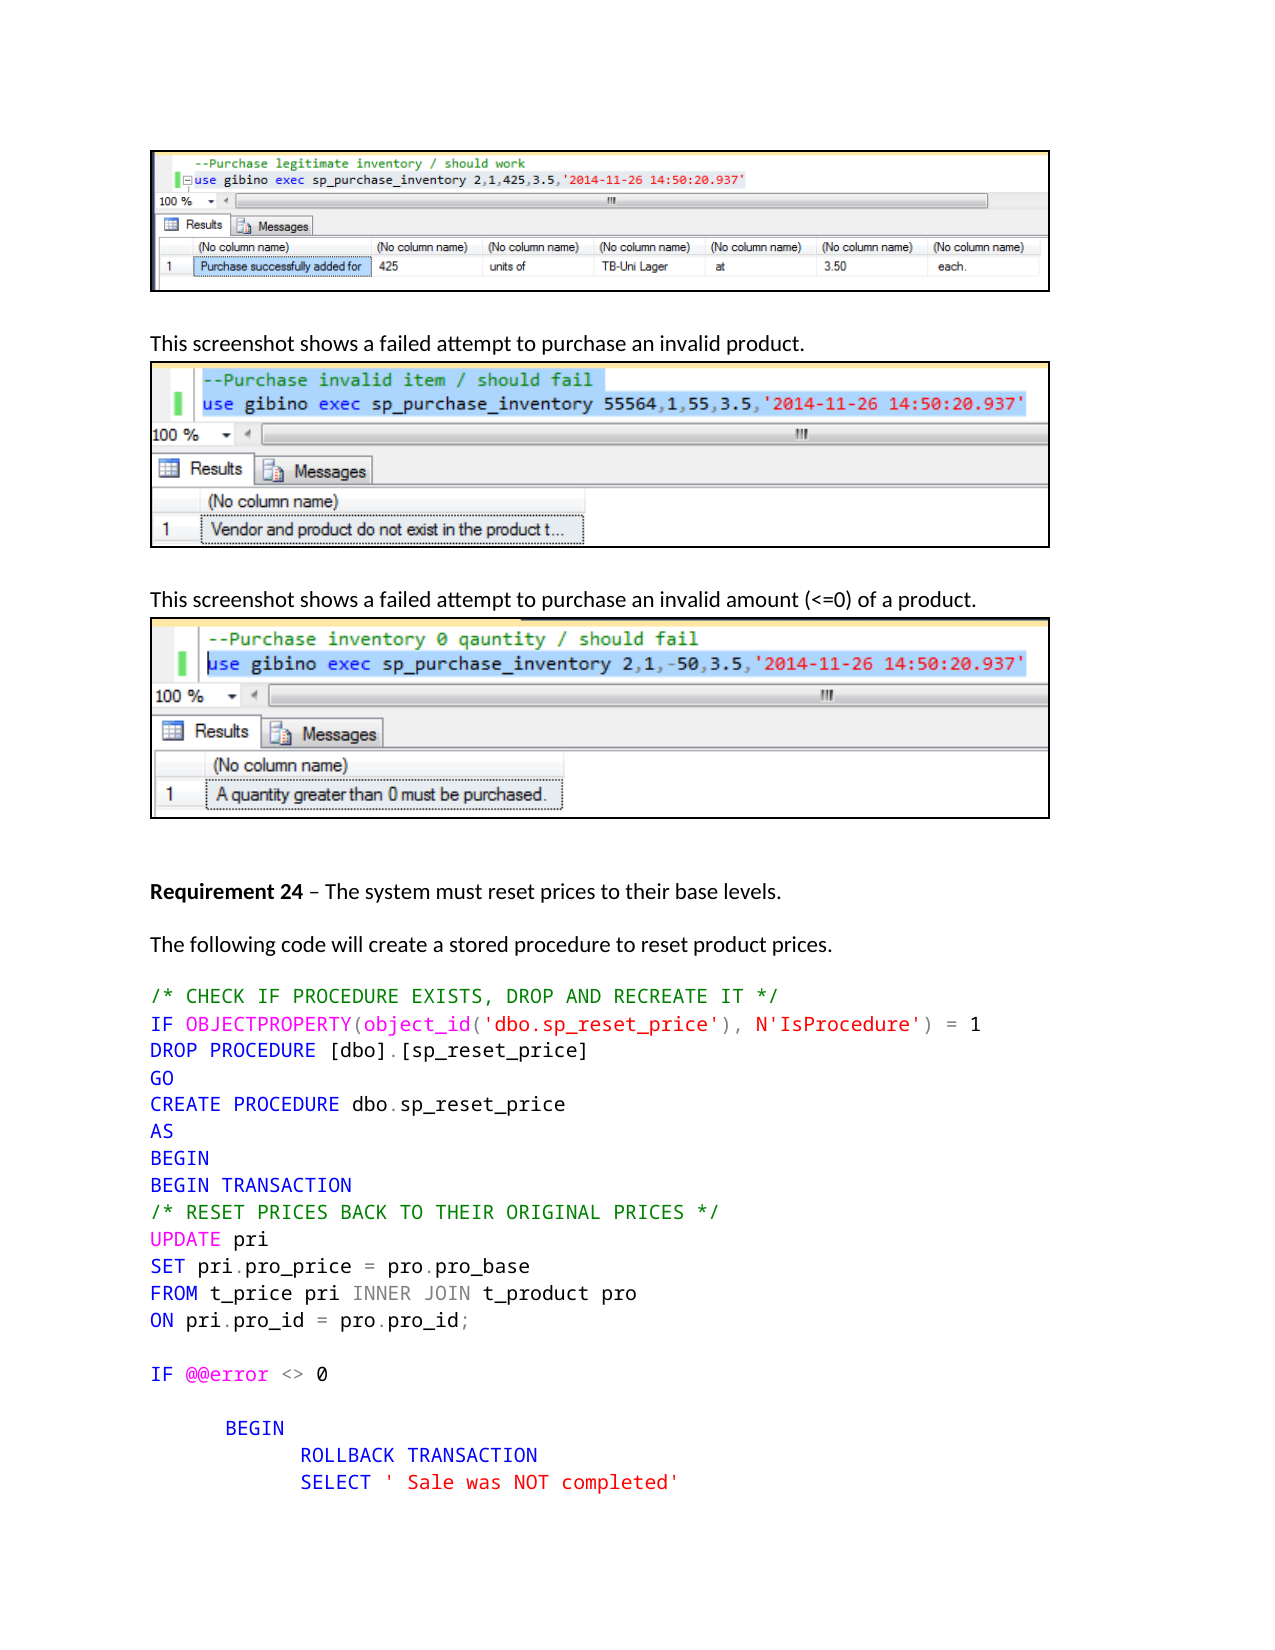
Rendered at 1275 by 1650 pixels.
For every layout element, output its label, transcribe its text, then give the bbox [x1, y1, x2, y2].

text IF OBJECTPROPERTY(object_id('dbo.sp_reset_price'), N'IsProcedure') = 1 [150, 1010, 1125, 1037]
text ROLLBACK TRANSACTION [150, 1441, 1125, 1468]
text This screenshot shows a failed attempt to purchase an invalid amount (<=0) of a product. [150, 585, 1125, 613]
text IF @@error <> 0 [150, 1361, 1125, 1387]
text GO [150, 1064, 1125, 1091]
picture [152, 619, 1048, 817]
text UPDATE pri [150, 1226, 1125, 1253]
picture [152, 363, 1048, 546]
text The following code will create a stored procedure to reset product prices. [150, 930, 1125, 958]
text /* CHECK IF PROCEDURE EXISTS, DROP AND RECREATE IT */ [150, 983, 1125, 1010]
text Requirement 24 – The system must reset prices to their base levels. [150, 877, 1125, 905]
text BEGIN TRANSACTION [150, 1172, 1125, 1199]
text AS [150, 1118, 1125, 1145]
text DROP PROCEDURE [dbo].[sp_reset_price] [150, 1037, 1125, 1064]
text This screenshot shows a failed attempt to purchase an invalid product. [150, 329, 1125, 357]
text BEGIN [150, 1145, 1125, 1172]
picture [152, 152, 1048, 290]
text BEGIN [150, 1414, 1125, 1441]
text SET pri.pro_price = pro.pro_base [150, 1253, 1125, 1279]
text SELECT ' Sale was NOT completed' [150, 1468, 1125, 1495]
text ON pri.pro_id = pro.pro_id; [150, 1307, 1125, 1333]
text FROM t_price pri INNER JOIN t_product pro [150, 1279, 1125, 1307]
text CREATE PROCEDURE dbo.sp_reset_price [150, 1091, 1125, 1118]
text /* RESET PRICES BACK TO THEIR ORIGINAL PRICES */ [150, 1199, 1125, 1226]
